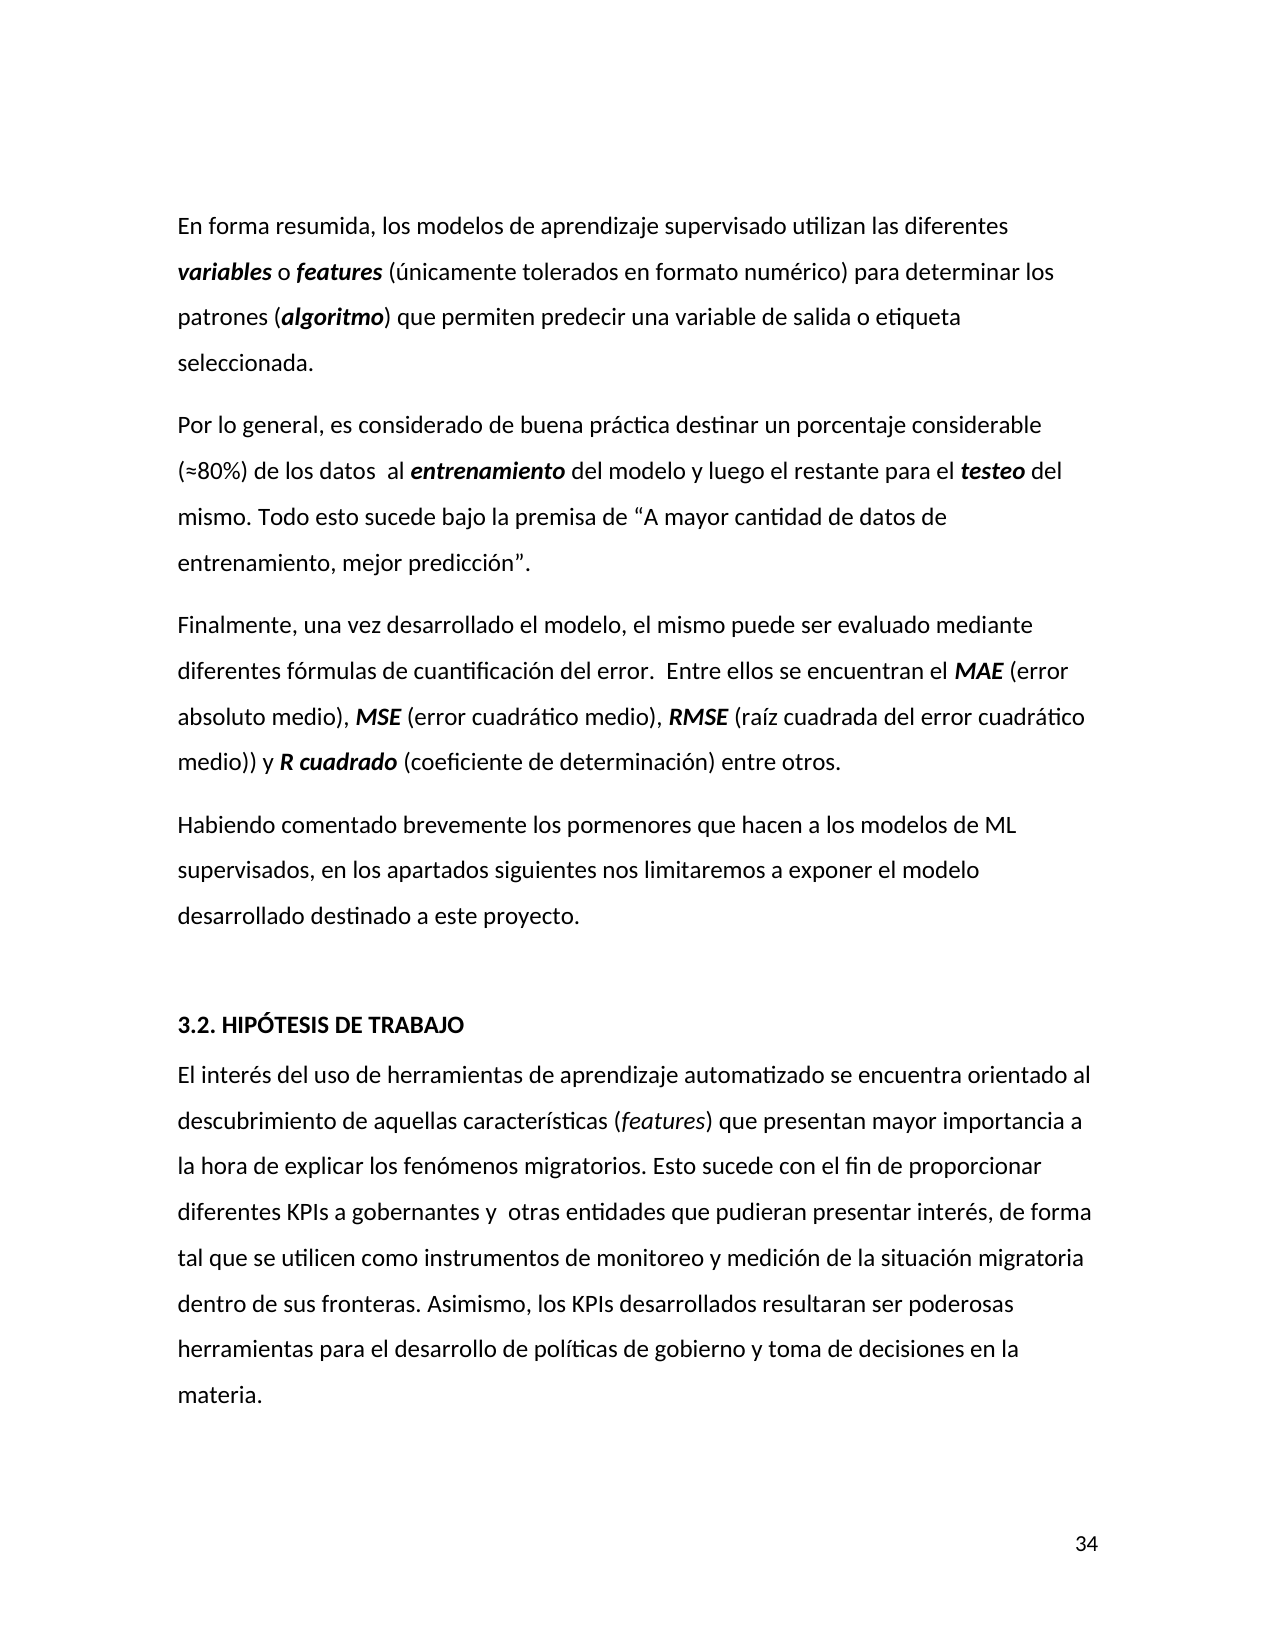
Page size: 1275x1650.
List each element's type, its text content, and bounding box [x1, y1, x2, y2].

text Habiendo comentado brevemente los pormenores que hacen a los modelos de ML supervisados, en los apartados siguientes nos limitaremos a exponer el modelo desarrollado destinado a este proyecto. [177, 809, 1098, 931]
text 3.2. HIPÓTESIS DE TRABAJO [177, 1009, 1098, 1040]
text Finalmente, una vez desarrollado el modelo, el mismo puede ser evaluado mediante diferentes fórmulas de cuantificación del error. Entre ellos se encuentran el MAE (error absoluto medio), MSE (error cuadrático medio), RMSE (raíz cuadrada del error cuadrático medio)) y R cuadrado (coeficiente de determinación) entre otros. [177, 609, 1098, 777]
text El interés del uso de herramientas de aprendizaje automatizado se encuentra orientado al descubrimiento de aquellas características (features) que presentan mayor importancia a la hora de explicar los fenómenos migratorios. Esto sucede con el fin de proporcionar diferentes KPIs a gobernantes y otras entidades que pudieran presentar interés, de forma tal que se utilicen como instrumentos de monitoreo y medición de la situación migratoria dentro de sus fronteras. Asimismo, los KPIs desarrollados resultaran ser poderosas herramientas para el desarrollo de políticas de gobierno y toma de decisiones en la materia. [177, 1059, 1098, 1410]
text En forma resumida, los modelos de aprendizaje supervisado utilizan las diferentes variables o features (únicamente tolerados en formato numérico) para determinar los patrones (algoritmo) que permiten predecir una variable de salida o etiqueta seleccionada. [177, 210, 1098, 378]
text Por lo general, es considerado de buena práctica destinar un porcentaje considerable (≈80%) de los datos al entrenamiento del modelo y luego el restante para el testeo del mismo. Todo esto sucede bajo la premisa de “A mayor cantidad de datos de entrenamiento, mejor predicción”. [177, 409, 1098, 577]
